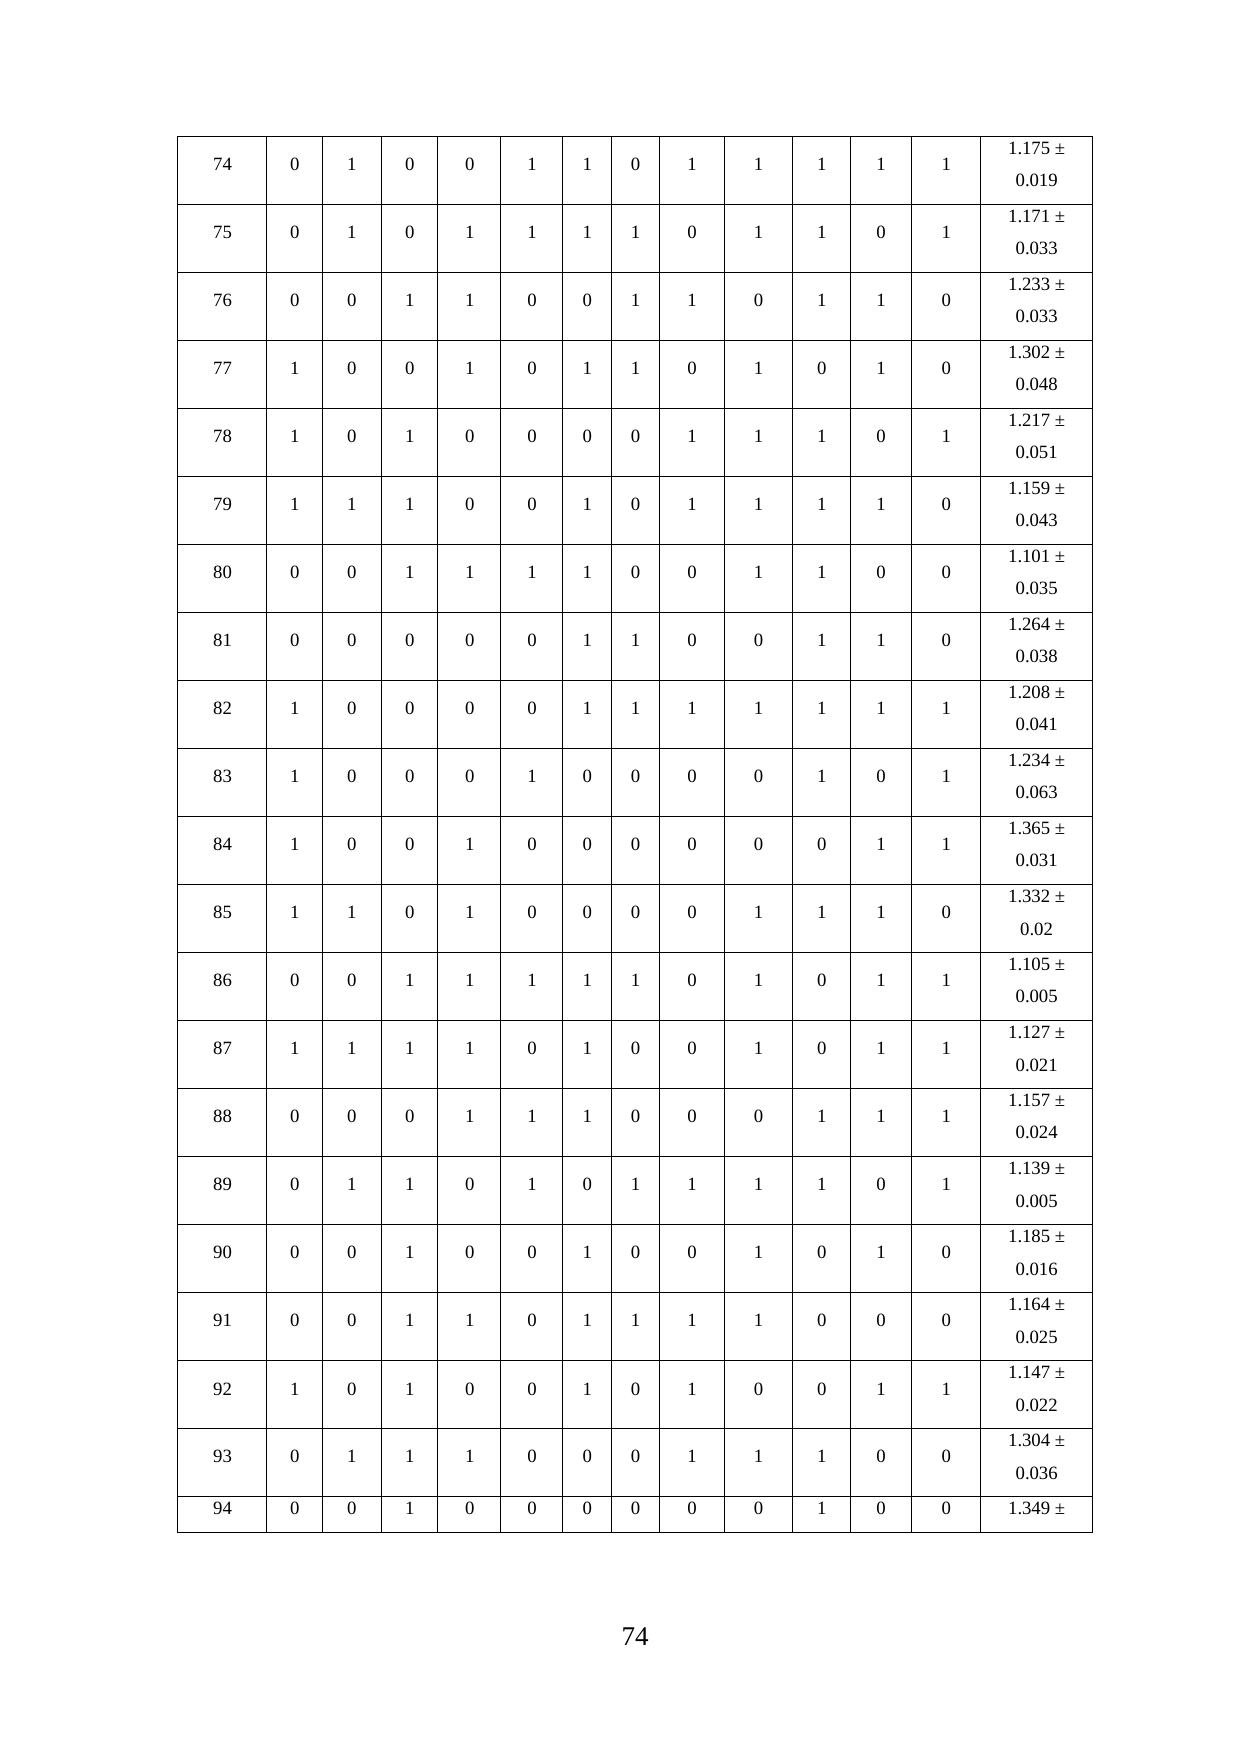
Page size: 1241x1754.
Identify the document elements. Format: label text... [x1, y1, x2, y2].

table_cell 0 [851, 409, 911, 476]
table_cell 1 [912, 953, 980, 1020]
table_cell 1 [323, 1429, 381, 1496]
table_cell 1 [851, 477, 911, 544]
table_cell 1 [612, 1157, 659, 1224]
table_cell 1 [501, 953, 562, 1020]
table_cell 0 [501, 409, 562, 476]
table_cell 1 [793, 545, 850, 612]
table_cell 1 [323, 205, 381, 272]
table_cell 0 [725, 1361, 792, 1428]
table_cell 1.159 ± 0.043 [981, 477, 1092, 544]
table_cell 1 [660, 273, 724, 340]
table_cell 0 [438, 137, 500, 204]
table_cell 1 [912, 409, 980, 476]
table_cell 1 [725, 1293, 792, 1360]
table_cell 0 [438, 1361, 500, 1428]
table_cell 0 [382, 817, 437, 884]
table_cell 0 [612, 545, 659, 612]
table_cell 1.302 ± 0.048 [981, 341, 1092, 408]
table_cell 1 [660, 681, 724, 748]
table_cell 0 [612, 885, 659, 952]
table_cell 0 [267, 137, 322, 204]
table_cell 81 [178, 613, 266, 680]
table_cell 1 [660, 409, 724, 476]
table_cell 1.304 ± 0.036 [981, 1429, 1092, 1496]
table_cell 1 [267, 409, 322, 476]
table_cell 1 [501, 1157, 562, 1224]
table_cell 0 [851, 205, 911, 272]
table_cell 1.234 ± 0.063 [981, 749, 1092, 816]
table_cell 0 [267, 273, 322, 340]
table_cell 1 [725, 953, 792, 1020]
table_cell 1 [382, 409, 437, 476]
table_cell 1.164 ± 0.025 [981, 1293, 1092, 1360]
table_cell 0 [563, 409, 611, 476]
table_cell 1 [725, 1157, 792, 1224]
table_cell 1 [725, 885, 792, 952]
table_cell 1 [793, 681, 850, 748]
table_cell 0 [612, 1089, 659, 1156]
table_cell 0 [323, 1225, 381, 1292]
table_cell 0 [612, 409, 659, 476]
table_cell 0 [725, 273, 792, 340]
table_cell 0 [438, 613, 500, 680]
table_cell 1 [382, 1021, 437, 1088]
table_cell 0 [660, 1497, 724, 1532]
table_cell 0 [912, 885, 980, 952]
table_cell 1 [793, 1089, 850, 1156]
table_cell 0 [382, 885, 437, 952]
table_cell 0 [267, 1157, 322, 1224]
table_cell 0 [563, 1497, 611, 1532]
table_cell 0 [660, 545, 724, 612]
table_cell 1 [793, 409, 850, 476]
table_cell 0 [660, 205, 724, 272]
table_cell 92 [178, 1361, 266, 1428]
table_cell 1 [501, 1089, 562, 1156]
table_cell 1.365 ± 0.031 [981, 817, 1092, 884]
table_cell 85 [178, 885, 266, 952]
table_cell 0 [725, 1089, 792, 1156]
table_cell 84 [178, 817, 266, 884]
table_cell 0 [323, 409, 381, 476]
table_cell 79 [178, 477, 266, 544]
table_cell 82 [178, 681, 266, 748]
table_cell 0 [382, 137, 437, 204]
table_cell 1.147 ± 0.022 [981, 1361, 1092, 1428]
table_cell 88 [178, 1089, 266, 1156]
table_cell 0 [563, 749, 611, 816]
table_cell 1 [438, 817, 500, 884]
table_cell 1 [725, 205, 792, 272]
table_cell 1 [912, 1361, 980, 1428]
table_cell 0 [793, 817, 850, 884]
table_cell 1 [382, 1225, 437, 1292]
table_cell 1 [563, 545, 611, 612]
table_cell 1 [382, 1157, 437, 1224]
table_cell 0 [725, 1497, 792, 1532]
table_cell 1.233 ± 0.033 [981, 273, 1092, 340]
table_cell 1 [382, 1361, 437, 1428]
table_cell 1.139 ± 0.005 [981, 1157, 1092, 1224]
table_cell 1 [725, 681, 792, 748]
table_cell 1 [563, 953, 611, 1020]
table_cell 0 [323, 953, 381, 1020]
table_cell 1.127 ± 0.021 [981, 1021, 1092, 1088]
table_cell 1 [501, 749, 562, 816]
table_cell 0 [725, 817, 792, 884]
table_cell 1 [612, 613, 659, 680]
table_cell 0 [563, 817, 611, 884]
table_cell 0 [501, 1361, 562, 1428]
table_cell 1 [851, 1225, 911, 1292]
table_cell 1 [563, 1089, 611, 1156]
table_cell 0 [501, 681, 562, 748]
table_cell 1.349 ± 0.041 [981, 1497, 1092, 1532]
table_cell 1 [438, 953, 500, 1020]
table_cell 0 [851, 1293, 911, 1360]
table_cell 0 [323, 1089, 381, 1156]
table_cell 0 [912, 1429, 980, 1496]
table_cell 1 [851, 681, 911, 748]
table_cell 0 [382, 613, 437, 680]
table_cell 0 [501, 1497, 562, 1532]
table_cell 1 [382, 1293, 437, 1360]
table_cell 0 [563, 273, 611, 340]
table_cell 1 [563, 681, 611, 748]
table_cell 1 [725, 409, 792, 476]
table_cell 1 [382, 545, 437, 612]
table_cell 1 [793, 477, 850, 544]
table_cell 1 [267, 817, 322, 884]
table_cell 1 [912, 1021, 980, 1088]
table_cell 1 [725, 477, 792, 544]
table_cell 1 [851, 137, 911, 204]
table_cell 0 [323, 613, 381, 680]
table_cell 0 [612, 1361, 659, 1428]
table_cell 1 [793, 205, 850, 272]
table_cell 0 [501, 613, 562, 680]
table_cell 89 [178, 1157, 266, 1224]
table_cell 1 [267, 477, 322, 544]
table_cell 1 [793, 1497, 850, 1532]
table_cell 1 [612, 205, 659, 272]
table_cell 0 [660, 749, 724, 816]
table_cell 1 [382, 1429, 437, 1496]
table_cell 0 [912, 613, 980, 680]
table_cell 0 [501, 1429, 562, 1496]
table_cell 1 [793, 1429, 850, 1496]
table_cell 0 [851, 749, 911, 816]
table_cell 0 [851, 1157, 911, 1224]
table_cell 1 [660, 1157, 724, 1224]
table_cell 1 [438, 1293, 500, 1360]
table_cell 1 [660, 1361, 724, 1428]
table_cell 0 [612, 137, 659, 204]
table_cell 1.208 ± 0.041 [981, 681, 1092, 748]
table_cell 0 [267, 1497, 322, 1532]
table_cell 0 [267, 953, 322, 1020]
table_cell 1 [851, 1021, 911, 1088]
table_cell 0 [267, 1429, 322, 1496]
table_cell 0 [725, 749, 792, 816]
table_cell 1 [725, 545, 792, 612]
table_cell 1 [267, 341, 322, 408]
table_cell 0 [793, 341, 850, 408]
table_cell 1 [793, 749, 850, 816]
table_cell 1.264 ± 0.038 [981, 613, 1092, 680]
table_cell 86 [178, 953, 266, 1020]
table_cell 0 [501, 273, 562, 340]
table_cell 0 [323, 681, 381, 748]
table_cell 1 [912, 749, 980, 816]
table_cell 0 [912, 545, 980, 612]
table_cell 0 [660, 885, 724, 952]
table_cell 0 [323, 273, 381, 340]
table_cell 1 [382, 953, 437, 1020]
table_cell 0 [323, 545, 381, 612]
table_cell 0 [323, 1361, 381, 1428]
table_cell 75 [178, 205, 266, 272]
table_cell 91 [178, 1293, 266, 1360]
table_cell 1 [851, 953, 911, 1020]
table_cell 1 [563, 1293, 611, 1360]
table_cell 1 [323, 137, 381, 204]
table_cell 1 [438, 341, 500, 408]
table_cell 1 [267, 749, 322, 816]
table_cell 77 [178, 341, 266, 408]
table_cell 0 [912, 1225, 980, 1292]
table_cell 1 [323, 1021, 381, 1088]
table_cell 1 [612, 1293, 659, 1360]
table_cell 0 [563, 885, 611, 952]
table_cell 0 [501, 341, 562, 408]
table_cell 0 [438, 409, 500, 476]
table_cell 1 [267, 1021, 322, 1088]
table_cell 0 [382, 205, 437, 272]
table_cell 0 [725, 613, 792, 680]
table_cell 1 [382, 273, 437, 340]
table_cell 1 [563, 1021, 611, 1088]
table_cell 0 [438, 749, 500, 816]
table_cell 1 [851, 613, 911, 680]
table_cell 0 [660, 341, 724, 408]
table_cell 1 [382, 1497, 437, 1532]
table_cell 0 [612, 749, 659, 816]
table_cell 0 [912, 273, 980, 340]
table_cell 1 [438, 1429, 500, 1496]
table_cell 1 [912, 681, 980, 748]
table_cell 0 [612, 477, 659, 544]
table_cell 0 [438, 1225, 500, 1292]
table_cell 0 [323, 749, 381, 816]
table_cell 0 [660, 953, 724, 1020]
table_cell 83 [178, 749, 266, 816]
table_cell 1 [725, 1225, 792, 1292]
table_cell 0 [612, 1225, 659, 1292]
table_cell 1 [563, 477, 611, 544]
table_cell 1 [382, 477, 437, 544]
table_cell 1 [725, 1429, 792, 1496]
table_cell 1 [438, 273, 500, 340]
table_cell 1 [725, 341, 792, 408]
table_cell 0 [323, 1497, 381, 1532]
table_cell 1 [912, 817, 980, 884]
table_cell 0 [323, 341, 381, 408]
table_cell 1 [851, 885, 911, 952]
table_cell 1.101 ± 0.035 [981, 545, 1092, 612]
table_cell 0 [793, 1225, 850, 1292]
table_cell 1 [660, 1429, 724, 1496]
table_cell 0 [563, 1157, 611, 1224]
table_cell 0 [501, 477, 562, 544]
table_cell 0 [793, 953, 850, 1020]
table_cell 0 [501, 1021, 562, 1088]
table_cell 0 [501, 1293, 562, 1360]
table_cell 93 [178, 1429, 266, 1496]
table_cell 0 [267, 545, 322, 612]
table_cell 1.175 ± 0.019 [981, 137, 1092, 204]
table_cell 90 [178, 1225, 266, 1292]
table_cell 1 [563, 137, 611, 204]
table_cell 0 [912, 477, 980, 544]
table_cell 1 [851, 1361, 911, 1428]
table_cell 0 [438, 477, 500, 544]
table_cell 0 [501, 885, 562, 952]
table_cell 1 [501, 545, 562, 612]
table_cell 1 [267, 885, 322, 952]
table_cell 1 [793, 613, 850, 680]
table_cell 0 [660, 1225, 724, 1292]
table_cell 1 [793, 273, 850, 340]
table_cell 1 [851, 341, 911, 408]
table_cell 1 [323, 885, 381, 952]
table_cell 1 [267, 681, 322, 748]
table_cell 0 [438, 681, 500, 748]
table_cell 1 [563, 205, 611, 272]
table_cell 0 [612, 817, 659, 884]
table_cell 1 [267, 1361, 322, 1428]
table_cell 0 [612, 1021, 659, 1088]
table_cell 0 [912, 341, 980, 408]
table_cell 0 [660, 817, 724, 884]
table_cell 1 [612, 953, 659, 1020]
table_cell 1 [912, 1157, 980, 1224]
table_cell 0 [438, 1497, 500, 1532]
table_cell 0 [660, 1021, 724, 1088]
table_cell 1 [851, 817, 911, 884]
table_cell 1 [912, 1089, 980, 1156]
table_cell 1 [501, 205, 562, 272]
table_cell 1 [793, 885, 850, 952]
table_cell 0 [660, 613, 724, 680]
table_cell 0 [851, 545, 911, 612]
table_cell 1 [612, 273, 659, 340]
table_cell 0 [793, 1361, 850, 1428]
table_cell 78 [178, 409, 266, 476]
table_cell 1 [912, 137, 980, 204]
table_cell 1 [323, 1157, 381, 1224]
table_cell 1 [563, 341, 611, 408]
table_cell 1 [725, 1021, 792, 1088]
table_cell 1 [563, 1225, 611, 1292]
table_cell 1.171 ± 0.033 [981, 205, 1092, 272]
table_cell 1 [912, 205, 980, 272]
table_cell 94 [178, 1497, 266, 1532]
table_cell 1 [323, 477, 381, 544]
table_cell 0 [438, 1157, 500, 1224]
table_cell 1 [612, 681, 659, 748]
table_cell 1 [660, 137, 724, 204]
table_cell 1 [563, 1361, 611, 1428]
table_cell 80 [178, 545, 266, 612]
table_cell 76 [178, 273, 266, 340]
table_cell 1.105 ± 0.005 [981, 953, 1092, 1020]
table_cell 1.157 ± 0.024 [981, 1089, 1092, 1156]
table_cell 1 [612, 341, 659, 408]
table_cell 0 [912, 1497, 980, 1532]
table_cell 0 [382, 341, 437, 408]
table_cell 1 [851, 1089, 911, 1156]
table_cell 74 [178, 137, 266, 204]
table_cell 0 [267, 1293, 322, 1360]
table_cell 0 [323, 817, 381, 884]
table_cell 0 [501, 817, 562, 884]
table_cell 0 [501, 1225, 562, 1292]
table_cell 0 [267, 1089, 322, 1156]
table_cell 1 [438, 885, 500, 952]
table_cell 0 [382, 1089, 437, 1156]
table_cell 1.332 ± 0.02 [981, 885, 1092, 952]
table_cell 1 [563, 613, 611, 680]
table_cell 0 [612, 1429, 659, 1496]
table_cell 1.217 ± 0.051 [981, 409, 1092, 476]
table_cell 1 [438, 1089, 500, 1156]
table_cell 1 [660, 1293, 724, 1360]
table_cell 1 [438, 205, 500, 272]
table_cell 0 [851, 1429, 911, 1496]
table_cell 0 [267, 205, 322, 272]
table_cell 0 [912, 1293, 980, 1360]
table_cell 1 [660, 477, 724, 544]
table_cell 1.185 ± 0.016 [981, 1225, 1092, 1292]
table_cell 0 [382, 749, 437, 816]
table_cell 0 [382, 681, 437, 748]
table_cell 87 [178, 1021, 266, 1088]
table_cell 0 [267, 613, 322, 680]
table_cell 1 [725, 137, 792, 204]
table_cell 1 [793, 1157, 850, 1224]
table_cell 0 [323, 1293, 381, 1360]
table_cell 0 [563, 1429, 611, 1496]
table_cell 1 [438, 1021, 500, 1088]
table_cell 1 [793, 137, 850, 204]
table_cell 1 [501, 137, 562, 204]
table_cell 0 [793, 1021, 850, 1088]
table_cell 1 [438, 545, 500, 612]
table_cell 0 [793, 1293, 850, 1360]
table_cell 0 [660, 1089, 724, 1156]
table_cell 0 [267, 1225, 322, 1292]
table_cell 0 [612, 1497, 659, 1532]
table_cell 1 [851, 273, 911, 340]
table_cell 0 [851, 1497, 911, 1532]
